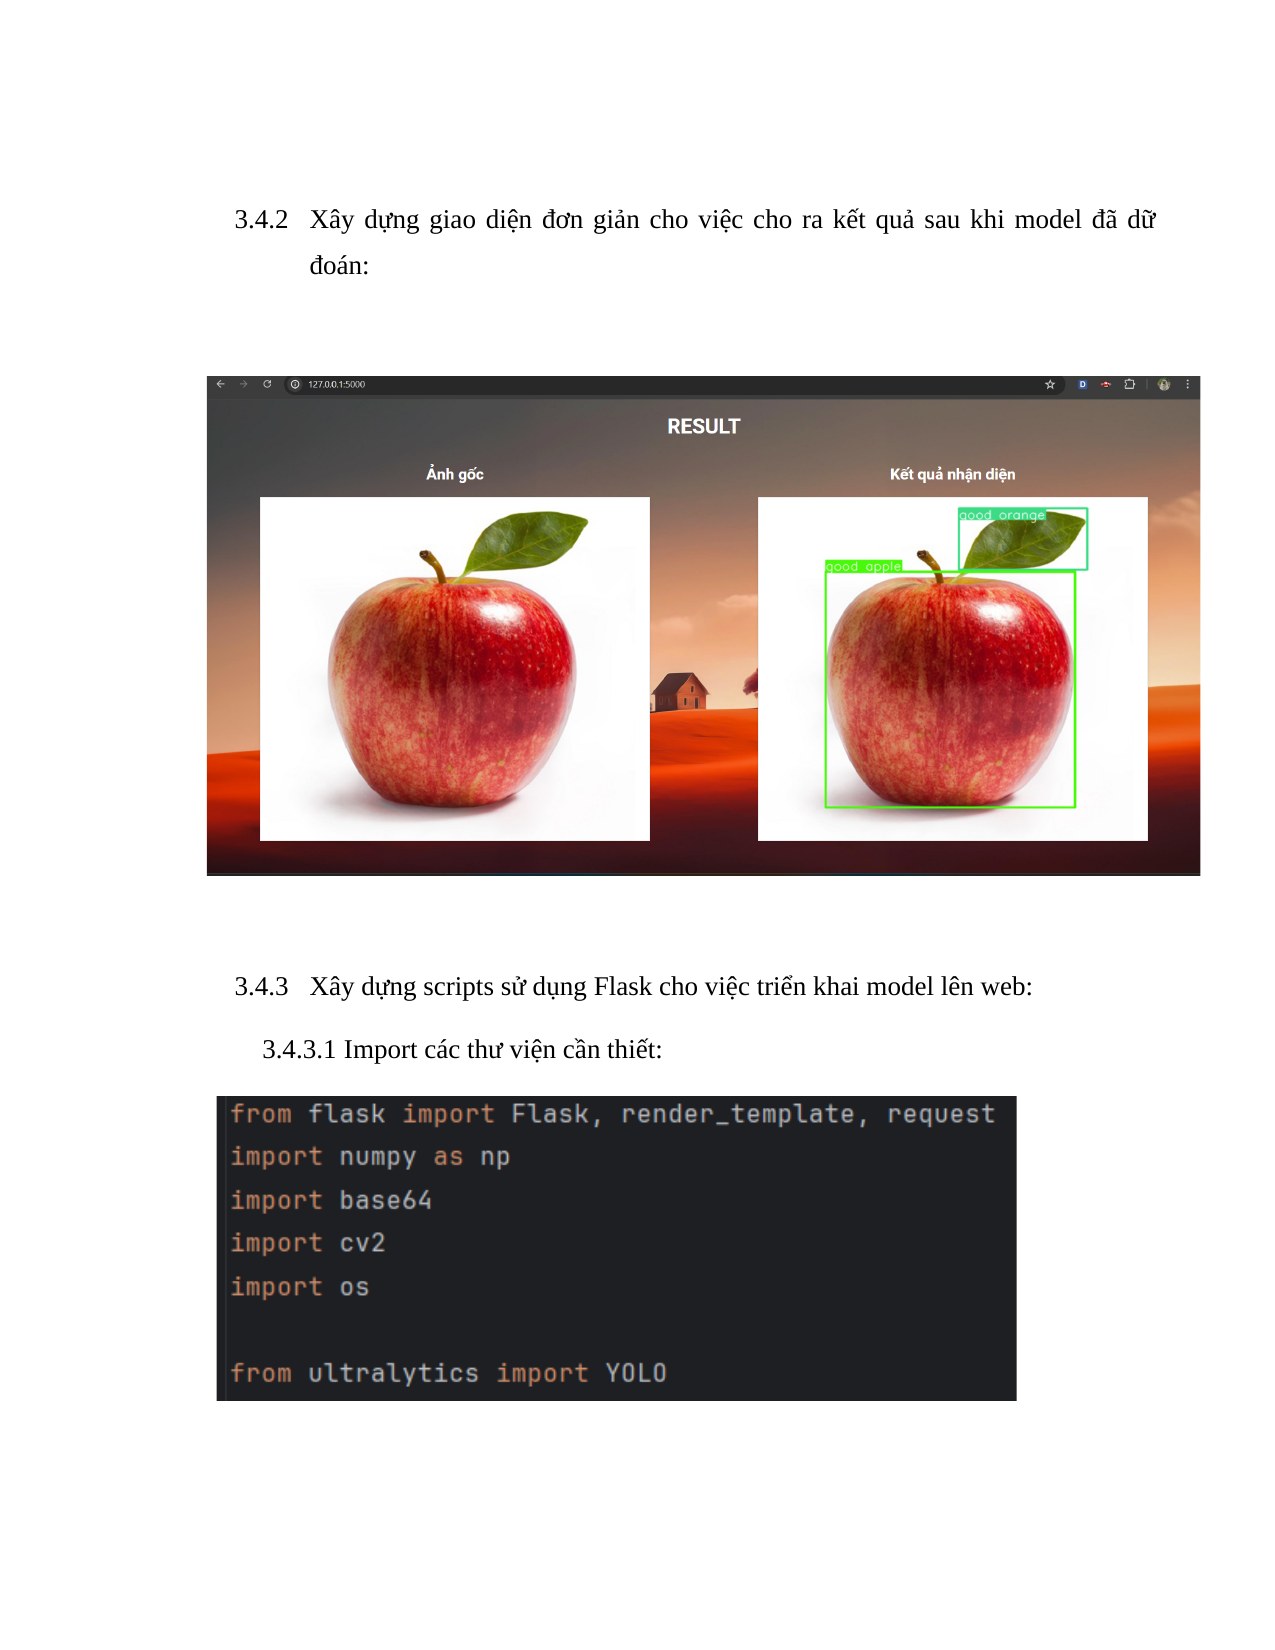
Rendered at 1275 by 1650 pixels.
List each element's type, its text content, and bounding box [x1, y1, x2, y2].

picture [216, 1096, 1017, 1401]
picture [206, 376, 1201, 876]
list Xây dựng giao diện đơn giản cho việc cho ra kết quả sau khi model đã dữ đoán: [234, 203, 1157, 281]
list Xây dựng scripts sử dụng Flask cho việc triển khai model lên web: [234, 970, 1157, 1002]
list Import các thư viện cần thiết: [262, 1034, 1157, 1065]
